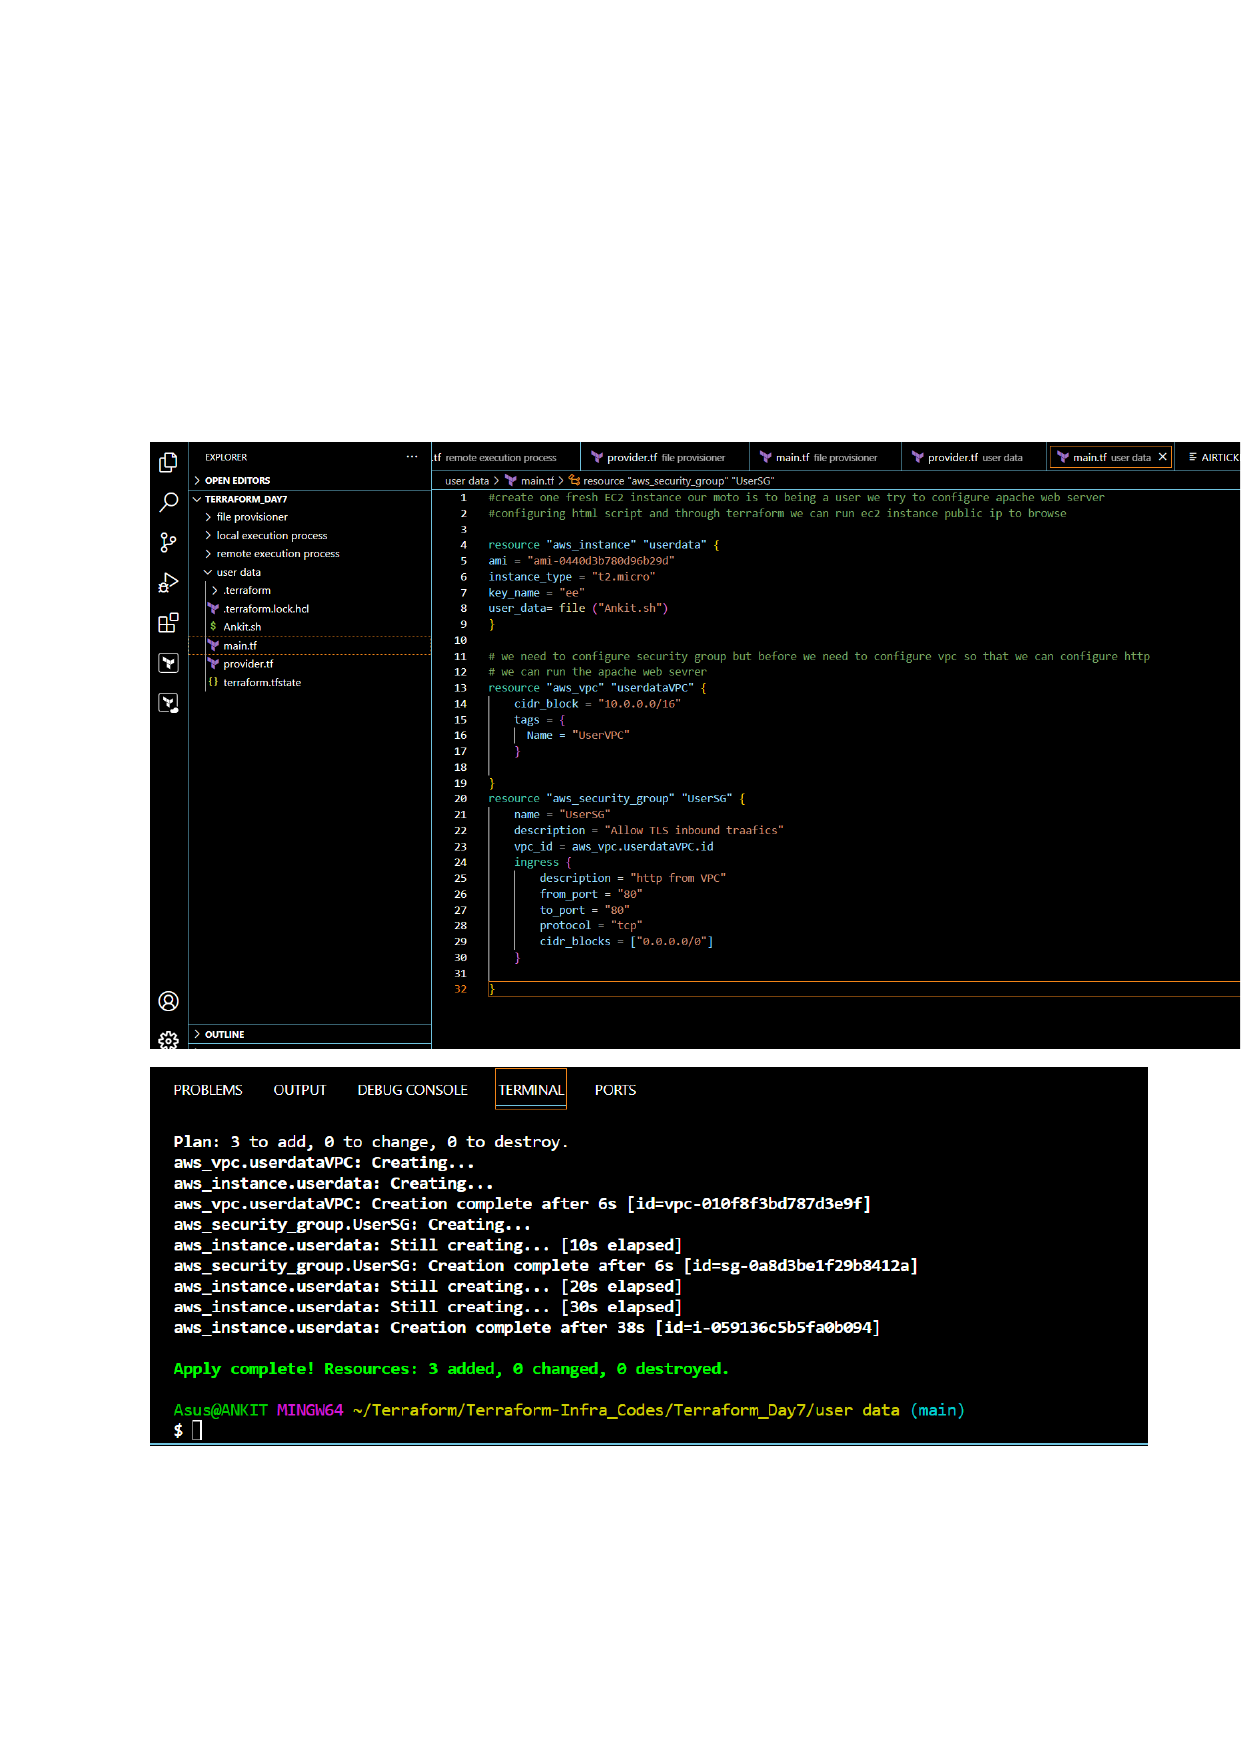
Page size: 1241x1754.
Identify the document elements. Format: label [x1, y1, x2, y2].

picture [150, 1067, 1148, 1446]
picture [150, 442, 1241, 1049]
